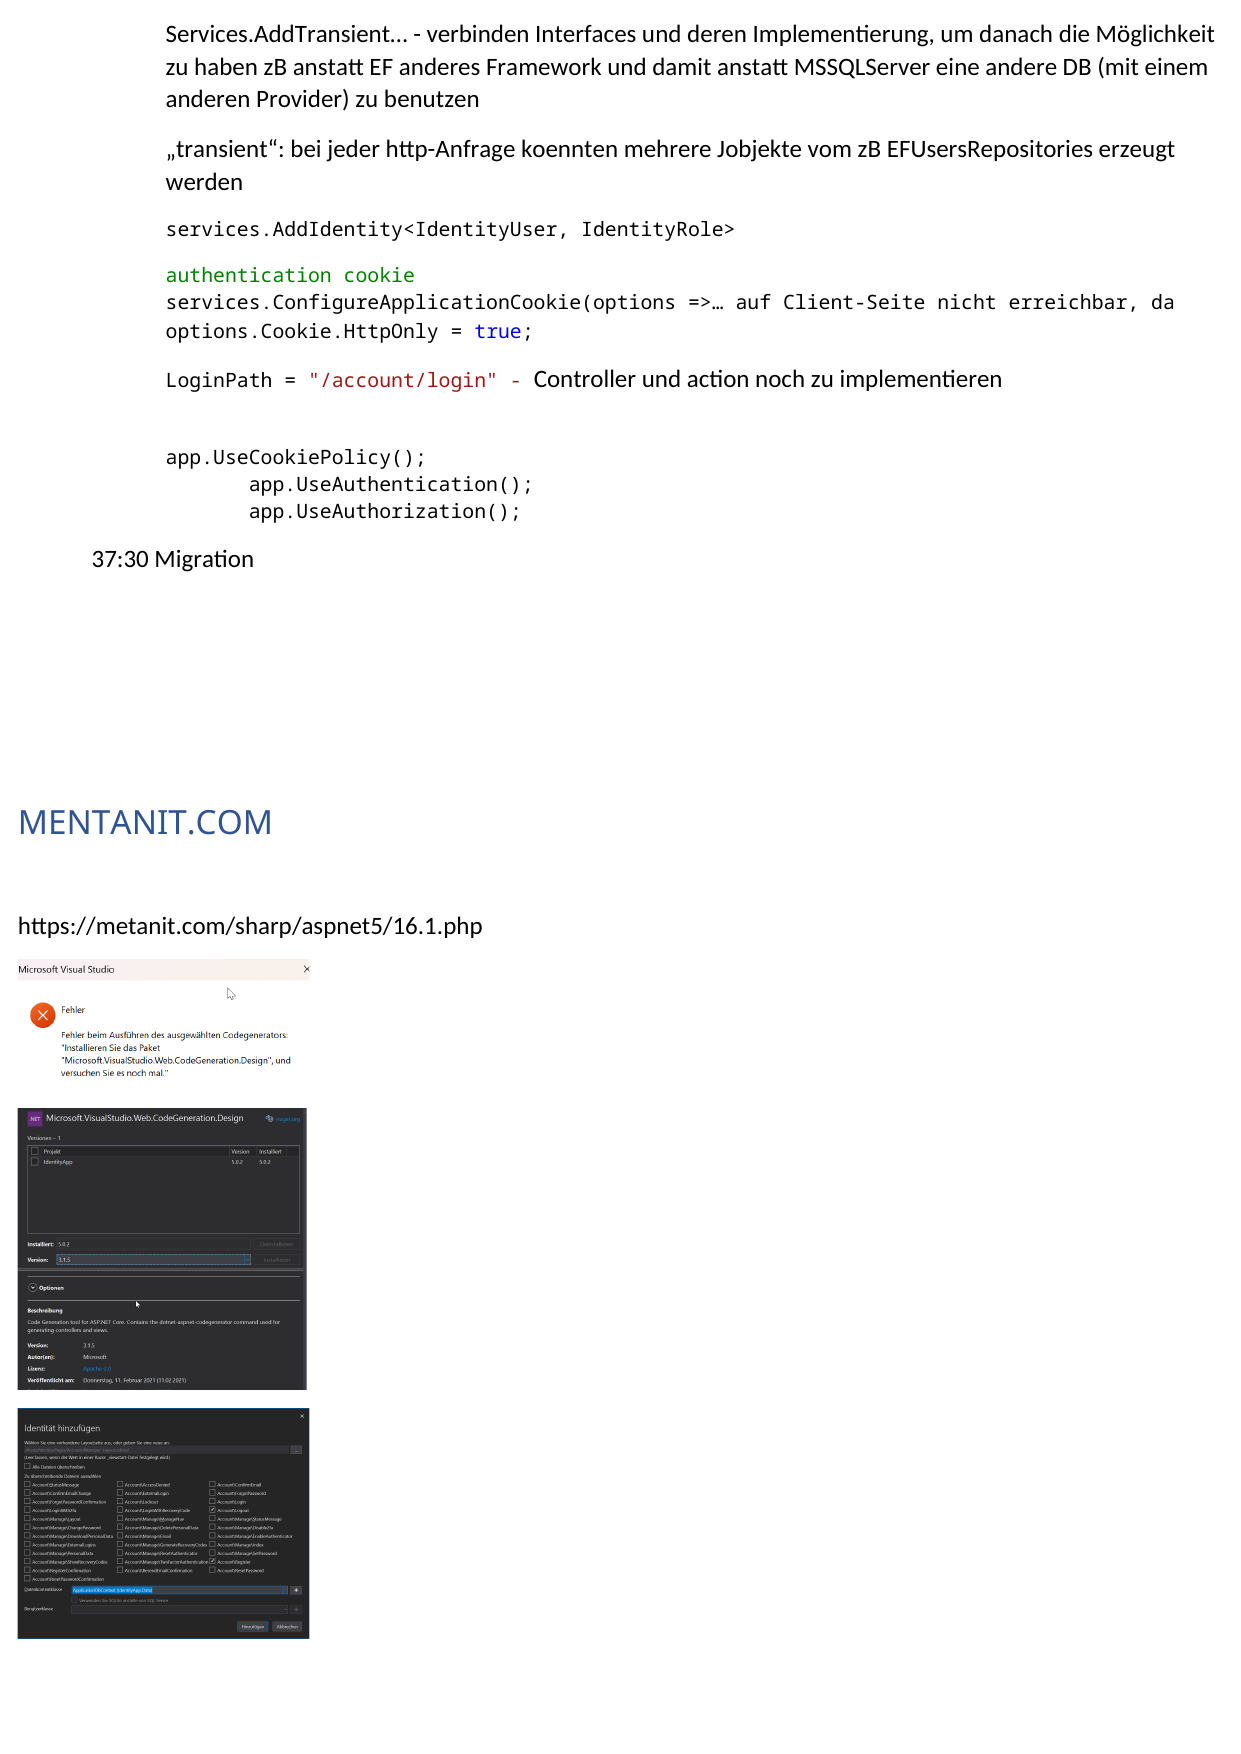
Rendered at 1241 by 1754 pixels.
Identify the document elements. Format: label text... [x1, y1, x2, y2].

picture [17, 1408, 310, 1639]
text „transient“: bei jeder http-Anfrage koennten mehrere Jobjekte vom zB EFUsersRepositories erzeugt werden [165, 133, 1222, 197]
text app.UseCookiePolicy(); [165, 443, 1222, 470]
picture [17, 959, 310, 1089]
text app.UseAuthorization(); [165, 497, 1222, 524]
text https://metanit.com/sharp/aspnet5/16.1.php [18, 910, 1222, 941]
picture [17, 1108, 307, 1390]
text 37:30 Migration [18, 543, 1222, 573]
text services.ConfigureApplicationCookie(options =>… auf Client-Seite nicht erreichbar, da options.Cookie.HttpOnly = true; [165, 288, 1222, 344]
text app.UseAuthentication(); [165, 470, 1222, 497]
text Services.AddTransient… - verbinden Interfaces und deren Implementierung, um danach die Möglichkeit zu haben zB anstatt EF anderes Framework und damit anstatt MSSQLServer eine andere DB (mit einem anderen Provider) zu benutzen [165, 18, 1222, 114]
text LoginPath = "/account/login" - Controller und action noch zu implementieren [165, 363, 1222, 394]
text authentication cookie [165, 261, 1222, 288]
subtitle MENTANIT.COM [18, 799, 1222, 844]
text services.AddIdentity<IdentityUser, IdentityRole> [165, 216, 1222, 243]
